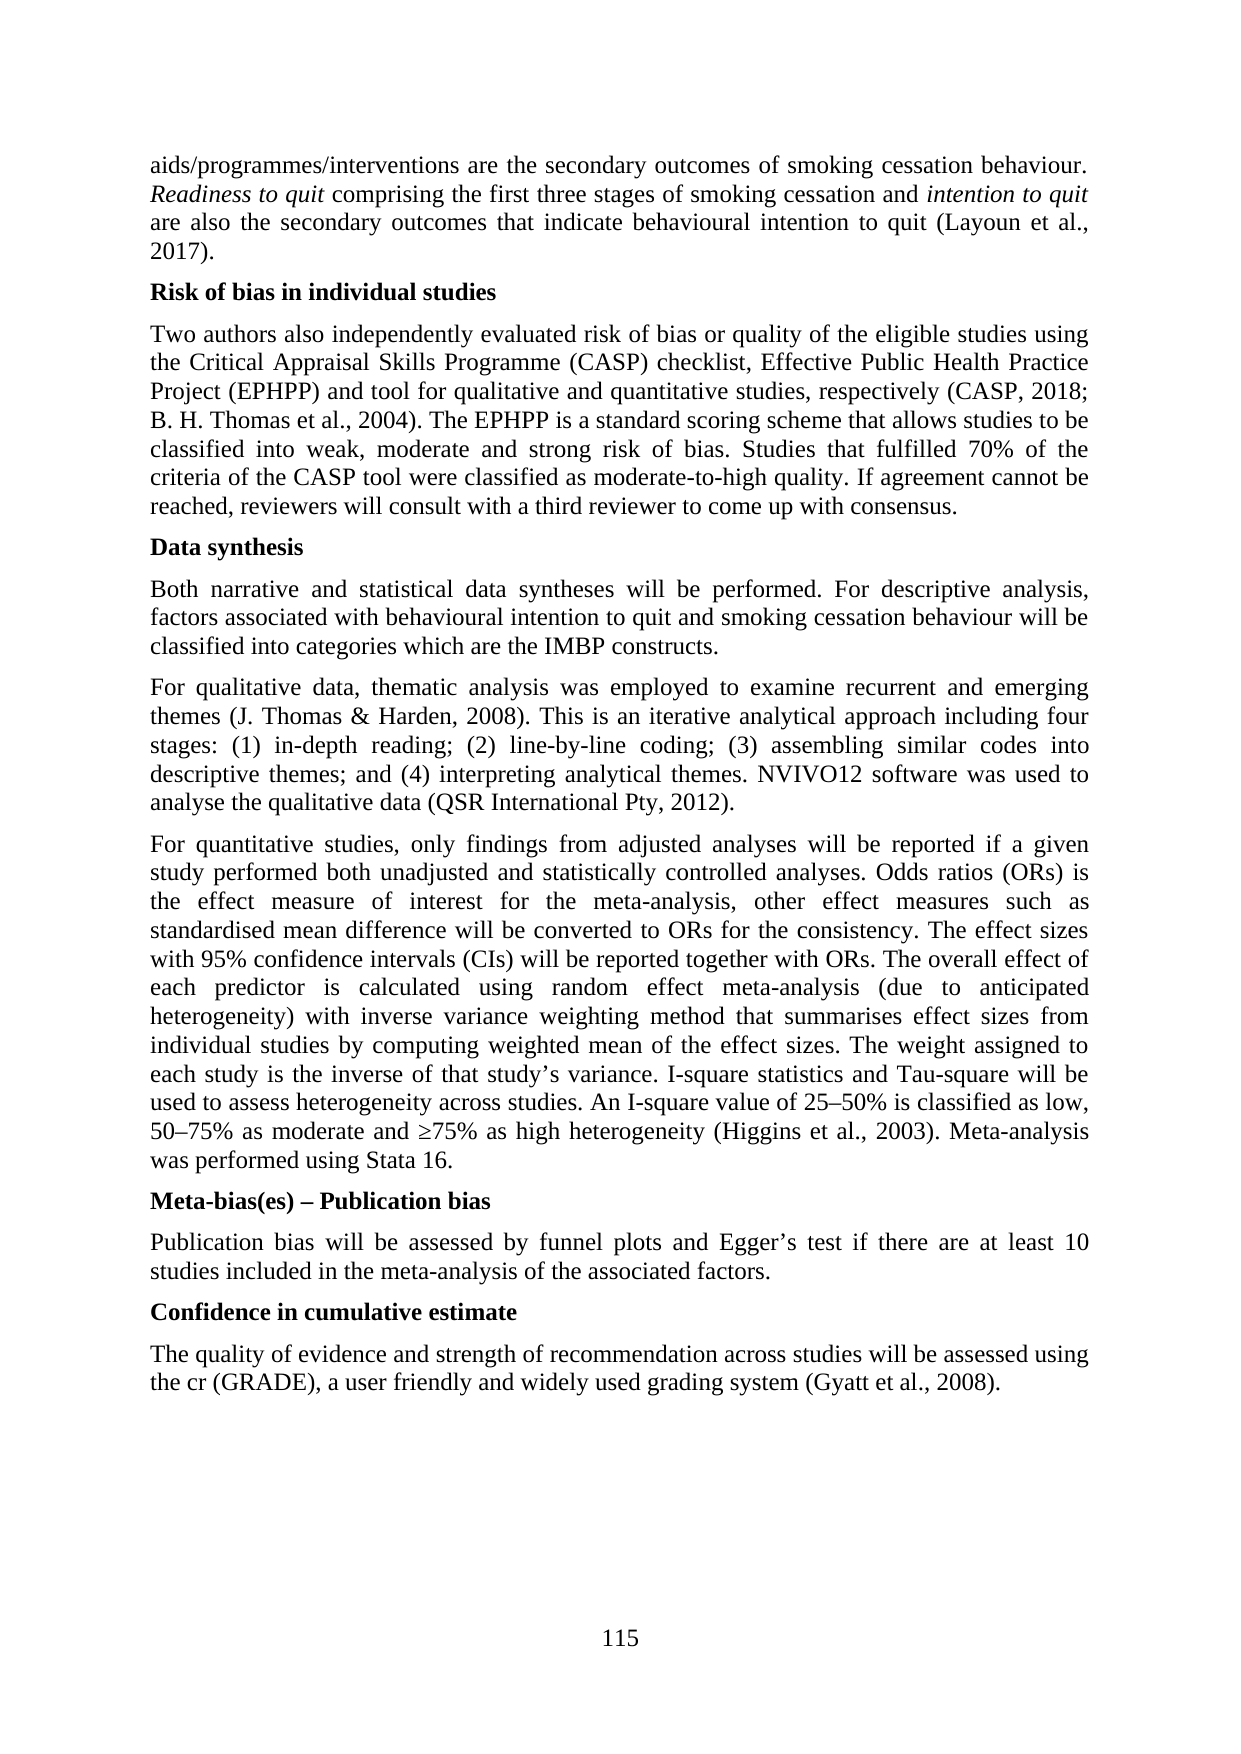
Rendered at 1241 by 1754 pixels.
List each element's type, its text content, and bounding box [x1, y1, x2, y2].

text For qualitative data, thematic analysis was employed to examine recurrent and emerging themes (J. Thomas & Harden, 2008). This is an iterative analytical approach including four stages: (1) in-depth reading; (2) line-by-line coding; (3) assembling similar codes into descriptive themes; and (4) interpreting analytical themes. NVIVO12 software was used to analyse the qualitative data (QSR International Pty, 2012). [150, 672, 1090, 816]
text Publication bias will be assessed by funnel plots and Egger’s test if there are at least 10 studies included in the meta-analysis of the associated factors. [150, 1227, 1090, 1285]
text For quantitative studies, only findings from adjusted analyses will be reported if a given study performed both unadjusted and statistically controlled analyses. Odds ratios (ORs) is the effect measure of interest for the meta-analysis, other effect measures such as standardised mean difference will be converted to ORs for the consistency. The effect sizes with 95% confidence intervals (CIs) will be reported together with ORs. The overall effect of each predictor is calculated using random effect meta-analysis (due to anticipated heterogeneity) with inverse variance weighting method that summarises effect sizes from individual studies by computing weighted mean of the effect sizes. The weight assigned to each study is the inverse of that study’s variance. I-square statistics and Tau-square will be used to assess heterogeneity across studies. An I-square value of 25–50% is classified as low, 50–75% as moderate and ≥75% as high heterogeneity (Higgins et al., 2003). Meta-analysis was performed using Stata 16. [150, 829, 1090, 1174]
text Confidence in cumulative estimate [150, 1297, 1090, 1326]
text Meta-bias(es) – Publication bias [150, 1186, 1090, 1215]
text The quality of evidence and strength of recommendation across studies will be assessed using the cr (GRADE), a user friendly and widely used grading system (Gyatt et al., 2008). [150, 1339, 1090, 1396]
text Data synthesis [150, 532, 1090, 561]
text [150, 150, 1090, 265]
text Two authors also independently evaluated risk of bias or quality of the eligible studies using the Critical Appraisal Skills Programme (CASP) checklist, Effective Public Health Practice Project (EPHPP) and tool for qualitative and quantitative studies, respectively (CASP, 2018; B. H. Thomas et al., 2004). The EPHPP is a standard scoring scheme that allows studies to be classified into weak, moderate and strong risk of bias. Studies that fulfilled 70% of the criteria of the CASP tool were classified as moderate-to-high quality. If agreement cannot be reached, reviewers will consult with a third reviewer to come up with consensus. [150, 319, 1090, 520]
text Risk of bias in individual studies [150, 277, 1090, 306]
text Both narrative and statistical data syntheses will be performed. For descriptive analysis, factors associated with behavioural intention to quit and smoking cessation behaviour will be classified into categories which are the IMBP constructs. [150, 574, 1090, 660]
